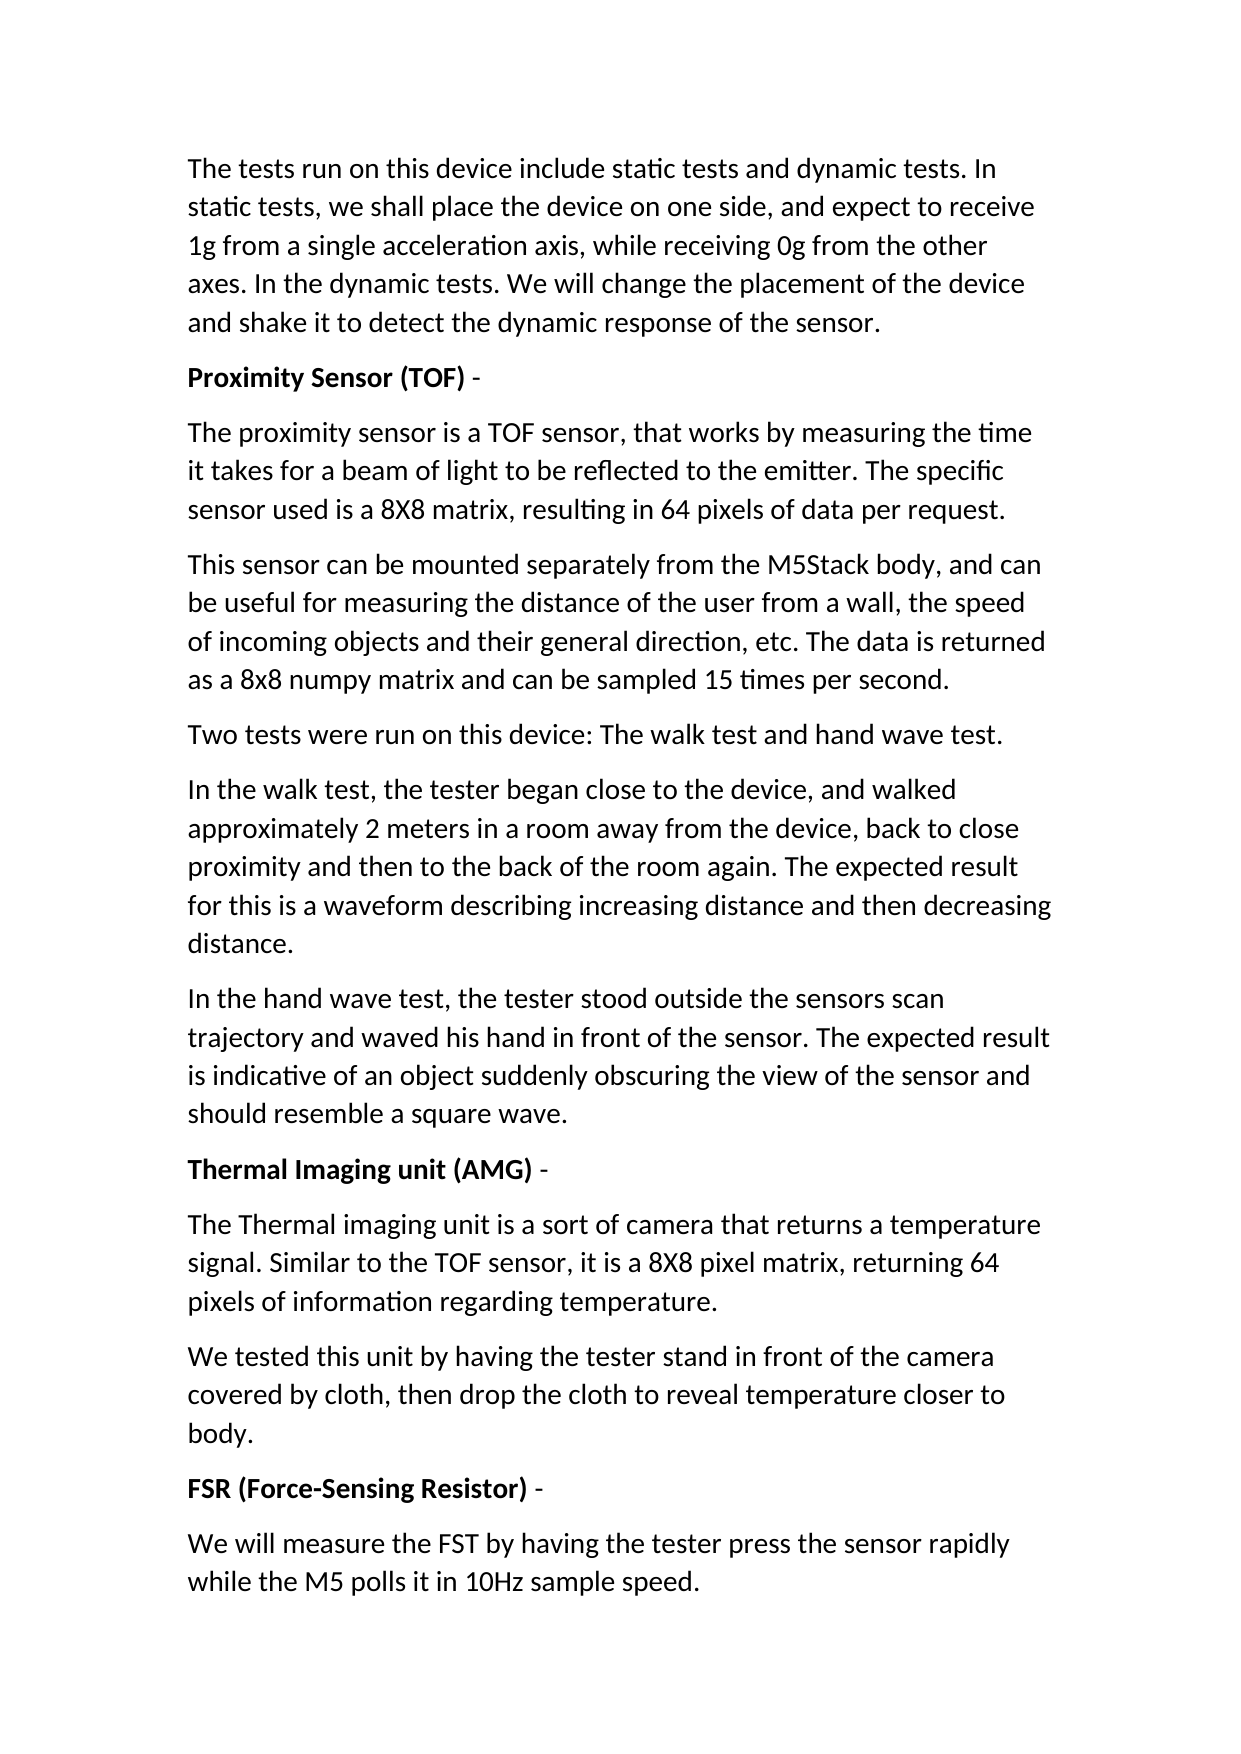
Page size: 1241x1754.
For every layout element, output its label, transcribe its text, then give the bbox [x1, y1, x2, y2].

text We will measure the FST by having the tester press the sensor rapidly while the M5 polls it in 10Hz sample speed. [187, 1525, 1053, 1599]
text The proximity sensor is a TOF sensor, that works by measuring the time it takes for a beam of light to be reflected to the emitter. The specific sensor used is a 8X8 matrix, resulting in 64 pixels of data per request. [187, 414, 1053, 526]
text FSR (Force-Sensing Resistor) - [187, 1470, 1053, 1505]
text The tests run on this device include static tests and dynamic tests. In static tests, we shall place the device on one side, and expect to receive 1g from a single acceleration axis, while receiving 0g from the other axes. In the dynamic tests. We will change the placement of the device and shake it to detect the dynamic response of the sensor. [187, 150, 1053, 339]
text In the hand wave test, the tester stood outside the sensors scan trajectory and waved his hand in front of the sensor. The expected result is indicative of an object suddenly obscuring the view of the sensor and should resemble a square wave. [187, 980, 1053, 1131]
text This sensor can be mounted separately from the M5Stack body, and can be useful for measuring the distance of the user from a wall, the speed of incoming objects and their general direction, etc. The data is returned as a 8x8 numpy matrix and can be sampled 15 times per second. [187, 546, 1053, 697]
text Proximity Sensor (TOF) - [187, 359, 1053, 394]
text In the walk test, the tester began close to the device, and walked approximately 2 meters in a room away from the device, back to close proximity and then to the back of the room again. The expected result for this is a waveform describing increasing distance and then decreasing distance. [187, 771, 1053, 961]
text Thermal Imaging unit (AMG) - [187, 1151, 1053, 1186]
text We tested this unit by having the tester stand in front of the camera covered by cloth, then drop the cloth to reveal temperature closer to body. [187, 1338, 1053, 1450]
text The Thermal imaging unit is a sort of camera that returns a temperature signal. Similar to the TOF sensor, it is a 8X8 pixel matrix, returning 64 pixels of information regarding temperature. [187, 1206, 1053, 1318]
text Two tests were run on this device: The walk test and hand wave test. [187, 716, 1053, 752]
